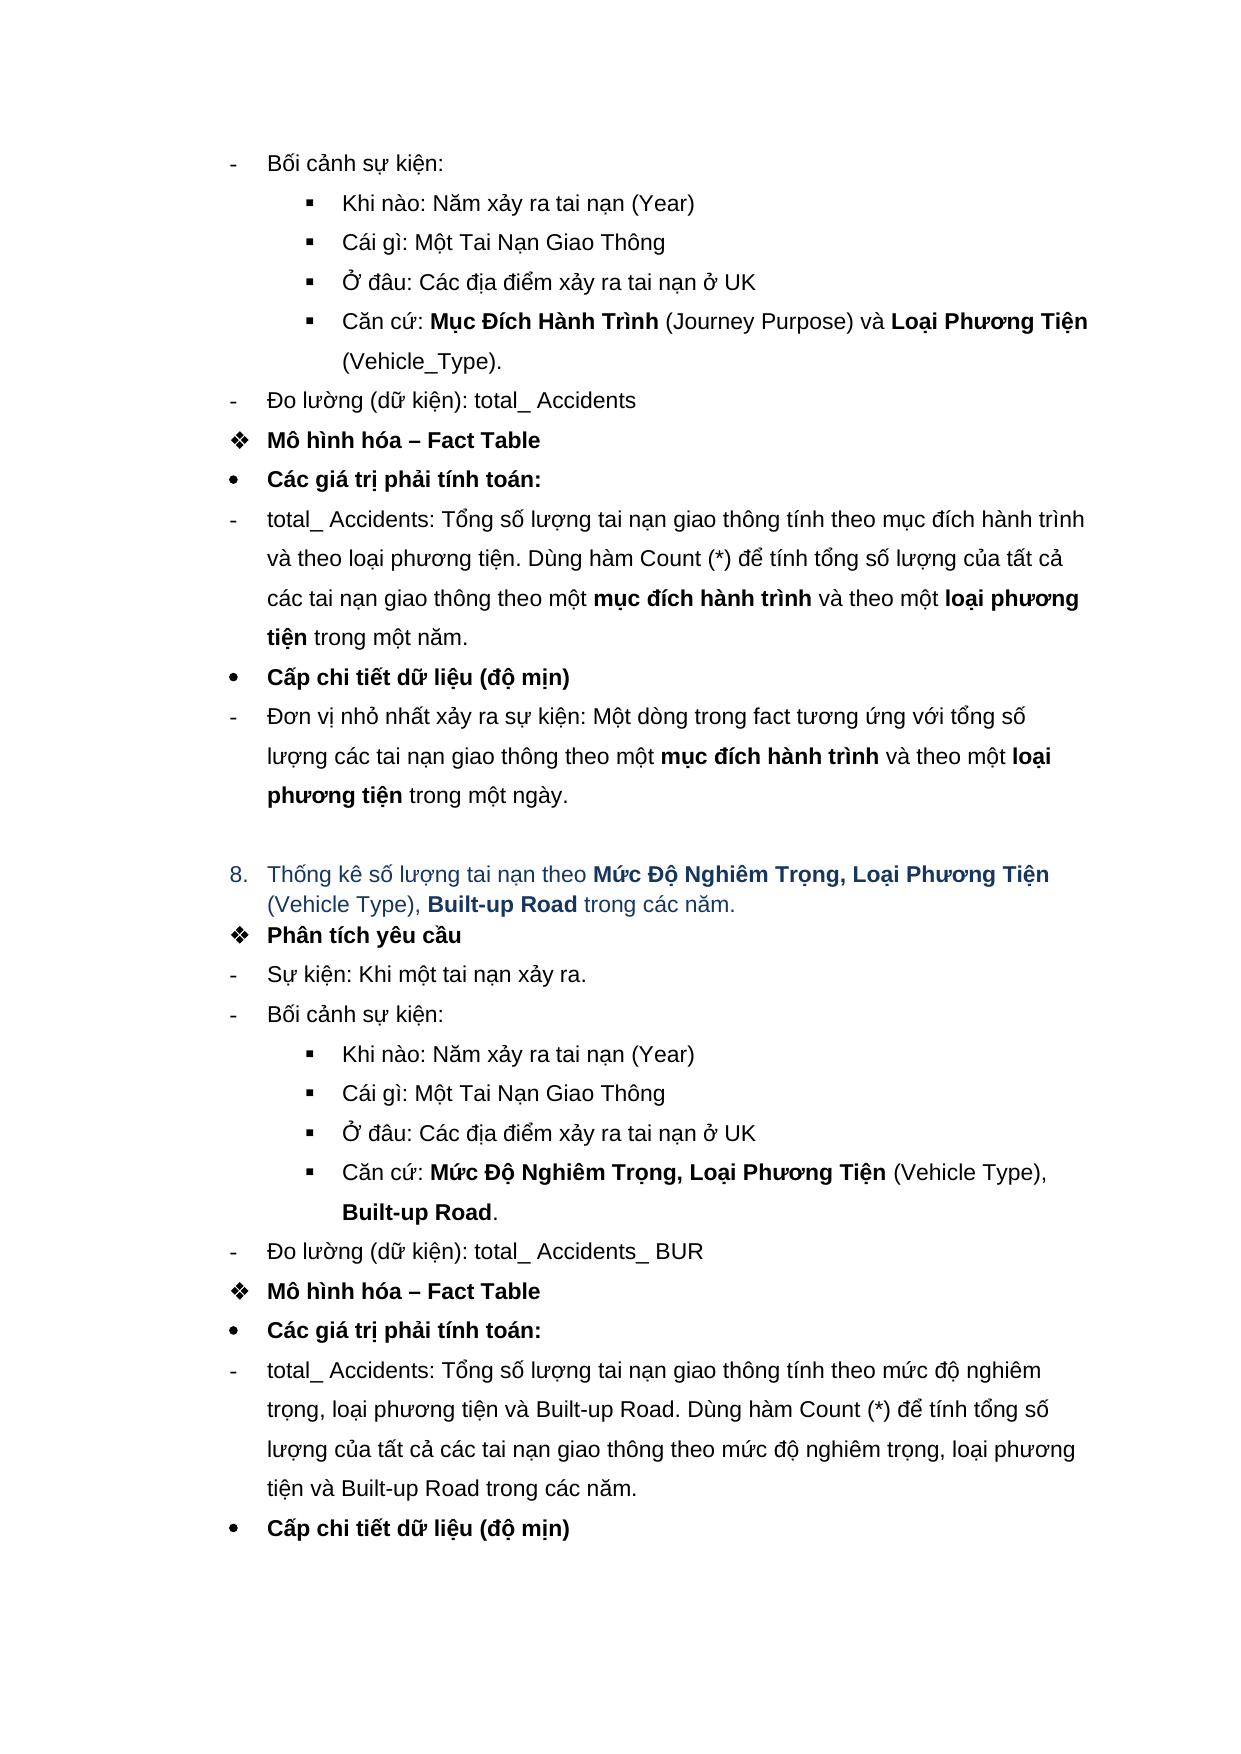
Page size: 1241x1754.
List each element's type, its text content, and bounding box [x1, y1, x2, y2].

list Bối cảnh sự kiện: [229, 1001, 1090, 1027]
list total_ Accidents: Tổng số lượng tai nạn giao thông tính theo mục đích hành trình và theo loại phương tiện. Dùng hàm Count (*) để tính tổng số lượng của tất cả các tai nạn giao thông theo một mục đích hành trình và theo một loại phương tiện trong một năm. [229, 506, 1090, 651]
list Ở đâu: Các địa điểm xảy ra tai nạn ở UK [304, 269, 1090, 295]
list Đơn vị nhỏ nhất xảy ra sự kiện: Một dòng trong fact tương ứng với tổng số lượng các tai nạn giao thông theo một mục đích hành trình và theo một loại phương tiện trong một ngày. [229, 703, 1090, 809]
list Cái gì: Một Tai Nạn Giao Thông [304, 1080, 1090, 1106]
list Khi nào: Năm xảy ra tai nạn (Year) [304, 1041, 1090, 1067]
list Mô hình hóa – Fact Table [229, 1278, 1090, 1304]
list Đo lường (dữ kiện): total_ Accidents [229, 387, 1090, 413]
list Sự kiện: Khi một tai nạn xảy ra. [229, 961, 1090, 988]
list Thống kê số lượng tai nạn theo Mức Độ Nghiêm Trọng, Loại Phương Tiện (Vehicle Type), Built-up Road trong các năm. [229, 861, 1090, 918]
list Các giá trị phải tính toán: [229, 1317, 1090, 1343]
list Các giá trị phải tính toán: [229, 466, 1090, 493]
list Cấp chi tiết dữ liệu (độ mịn) [229, 1514, 1090, 1541]
list Ở đâu: Các địa điểm xảy ra tai nạn ở UK [304, 1119, 1090, 1146]
list Phân tích yêu cầu [229, 922, 1090, 948]
list Khi nào: Năm xảy ra tai nạn (Year) [304, 190, 1090, 216]
list Bối cảnh sự kiện: [229, 150, 1090, 176]
list Căn cứ: Mức Độ Nghiêm Trọng, Loại Phương Tiện (Vehicle Type), Built-up Road. [304, 1159, 1090, 1225]
list total_ Accidents: Tổng số lượng tai nạn giao thông tính theo mức độ nghiêm trọng, loại phương tiện và Built-up Road. Dùng hàm Count (*) để tính tổng số lượng của tất cả các tai nạn giao thông theo mức độ nghiêm trọng, loại phương tiện và Built-up Road trong các năm. [229, 1357, 1090, 1501]
list Cấp chi tiết dữ liệu (độ mịn) [229, 664, 1090, 690]
list Cái gì: Một Tai Nạn Giao Thông [304, 229, 1090, 256]
list Căn cứ: Mục Đích Hành Trình (Journey Purpose) và Loại Phương Tiện (Vehicle_Type). [304, 308, 1090, 374]
list Mô hình hóa – Fact Table [229, 427, 1090, 453]
list Đo lường (dữ kiện): total_ Accidents_ BUR [229, 1238, 1090, 1264]
